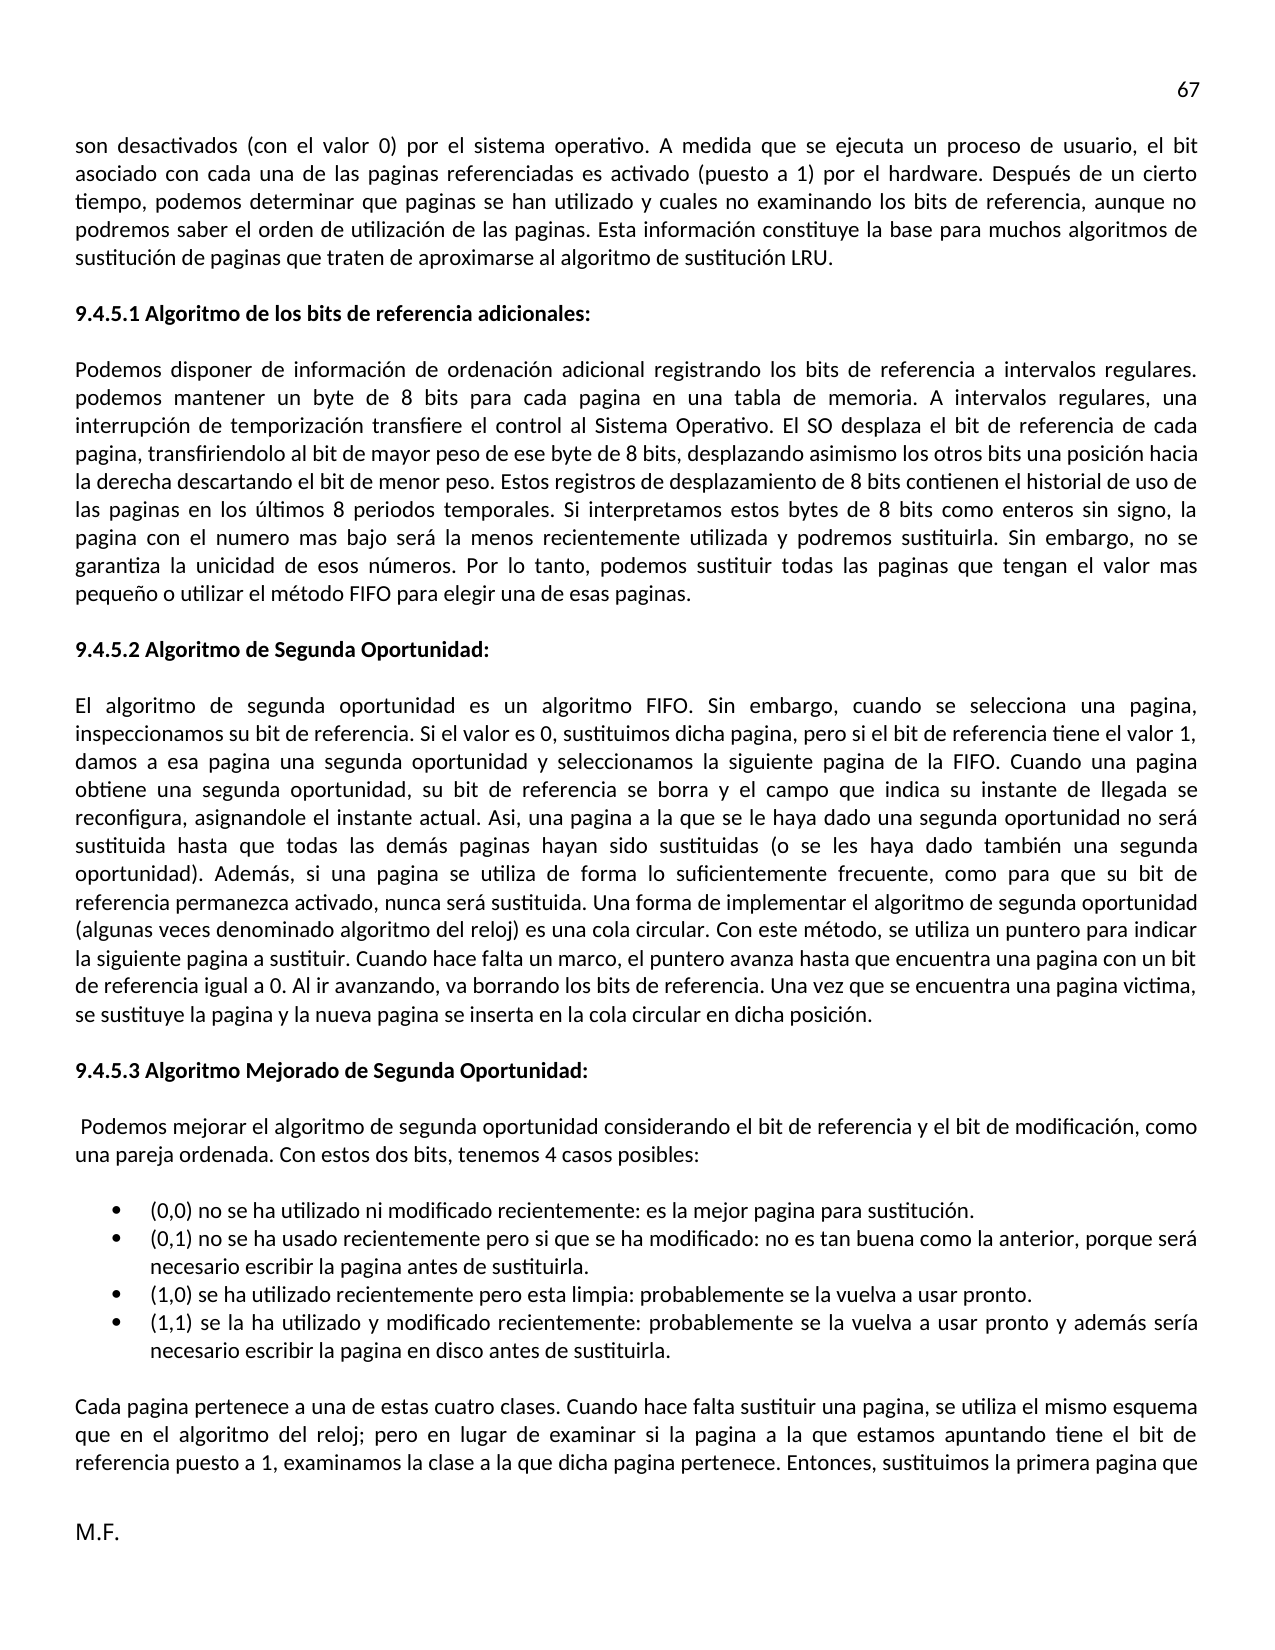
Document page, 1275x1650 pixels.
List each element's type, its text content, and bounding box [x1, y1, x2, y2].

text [75, 131, 1200, 271]
text Podemos mejorar el algoritmo de segunda oportunidad considerando el bit de referencia y el bit de modificación, como una pareja ordenada. Con estos dos bits, tenemos 4 casos posibles: [75, 1112, 1200, 1168]
text 9.4.5.1 Algoritmo de los bits de referencia adicionales: [75, 299, 1200, 327]
text 9.4.5.3 Algoritmo Mejorado de Segunda Oportunidad: [75, 1056, 1200, 1084]
list (0,0) no se ha utilizado ni modificado recientemente: es la mejor pagina para sustitución. [112, 1196, 1200, 1224]
list (1,0) se ha utilizado recientemente pero esta limpia: probablemente se la vuelva a usar pronto. [112, 1280, 1200, 1308]
text Podemos disponer de información de ordenación adicional registrando los bits de referencia a intervalos regulares. podemos mantener un byte de 8 bits para cada pagina en una tabla de memoria. A intervalos regulares, una interrupción de temporización transfiere el control al Sistema Operativo. El SO desplaza el bit de referencia de cada pagina, transfiriendolo al bit de mayor peso de ese byte de 8 bits, desplazando asimismo los otros bits una posición hacia la derecha descartando el bit de menor peso. Estos registros de desplazamiento de 8 bits contienen el historial de uso de las paginas en los últimos 8 periodos temporales. Si interpretamos estos bytes de 8 bits como enteros sin signo, la pagina con el numero mas bajo será la menos recientemente utilizada y podremos sustituirla. Sin embargo, no se garantiza la unicidad de esos números. Por lo tanto, podemos sustituir todas las paginas que tengan el valor mas pequeño o utilizar el método FIFO para elegir una de esas paginas. [75, 355, 1200, 607]
list (0,1) no se ha usado recientemente pero si que se ha modificado: no es tan buena como la anterior, porque será necesario escribir la pagina antes de sustituirla. [112, 1224, 1200, 1280]
text El algoritmo de segunda oportunidad es un algoritmo FIFO. Sin embargo, cuando se selecciona una pagina, inspeccionamos su bit de referencia. Si el valor es 0, sustituimos dicha pagina, pero si el bit de referencia tiene el valor 1, damos a esa pagina una segunda oportunidad y seleccionamos la siguiente pagina de la FIFO. Cuando una pagina obtiene una segunda oportunidad, su bit de referencia se borra y el campo que indica su instante de llegada se reconfigura, asignandole el instante actual. Asi, una pagina a la que se le haya dado una segunda oportunidad no será sustituida hasta que todas las demás paginas hayan sido sustituidas (o se les haya dado también una segunda oportunidad). Además, si una pagina se utiliza de forma lo suficientemente frecuente, como para que su bit de referencia permanezca activado, nunca será sustituida. Una forma de implementar el algoritmo de segunda oportunidad (algunas veces denominado algoritmo del reloj) es una cola circular. Con este método, se utiliza un puntero para indicar la siguiente pagina a sustituir. Cuando hace falta un marco, el puntero avanza hasta que encuentra una pagina con un bit de referencia igual a 0. Al ir avanzando, va borrando los bits de referencia. Una vez que se encuentra una pagina victima, se sustituye la pagina y la nueva pagina se inserta en la cola circular en dicha posición. [75, 691, 1200, 1028]
text 9.4.5.2 Algoritmo de Segunda Oportunidad: [75, 635, 1200, 663]
list (1,1) se la ha utilizado y modificado recientemente: probablemente se la vuelva a usar pronto y además sería necesario escribir la pagina en disco antes de sustituirla. [112, 1308, 1200, 1364]
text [75, 1392, 1200, 1476]
